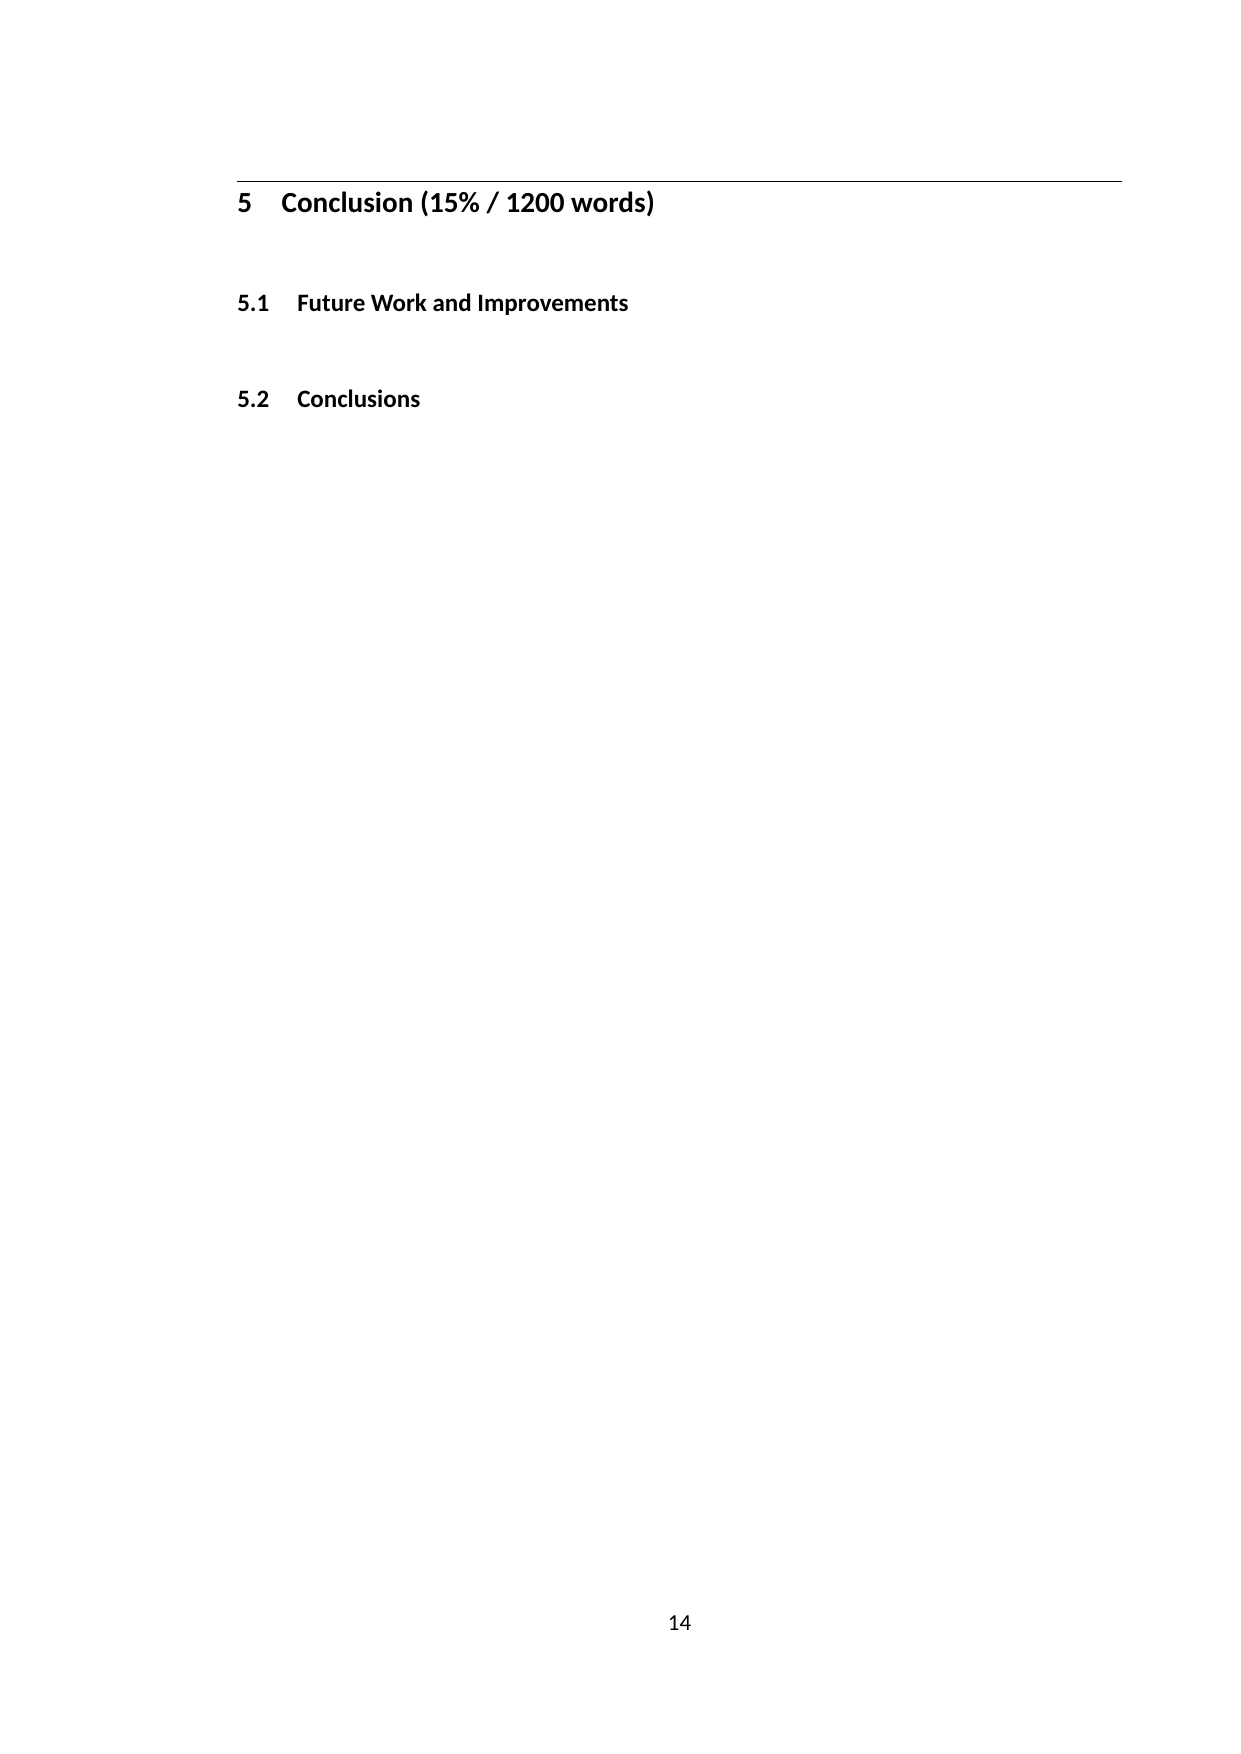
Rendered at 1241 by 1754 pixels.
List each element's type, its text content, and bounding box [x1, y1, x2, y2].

subtitle Future Work and Improvements [237, 288, 1122, 318]
subtitle Conclusions [237, 383, 1122, 414]
subtitle Conclusion (15% / 1200 words) [237, 182, 1122, 220]
